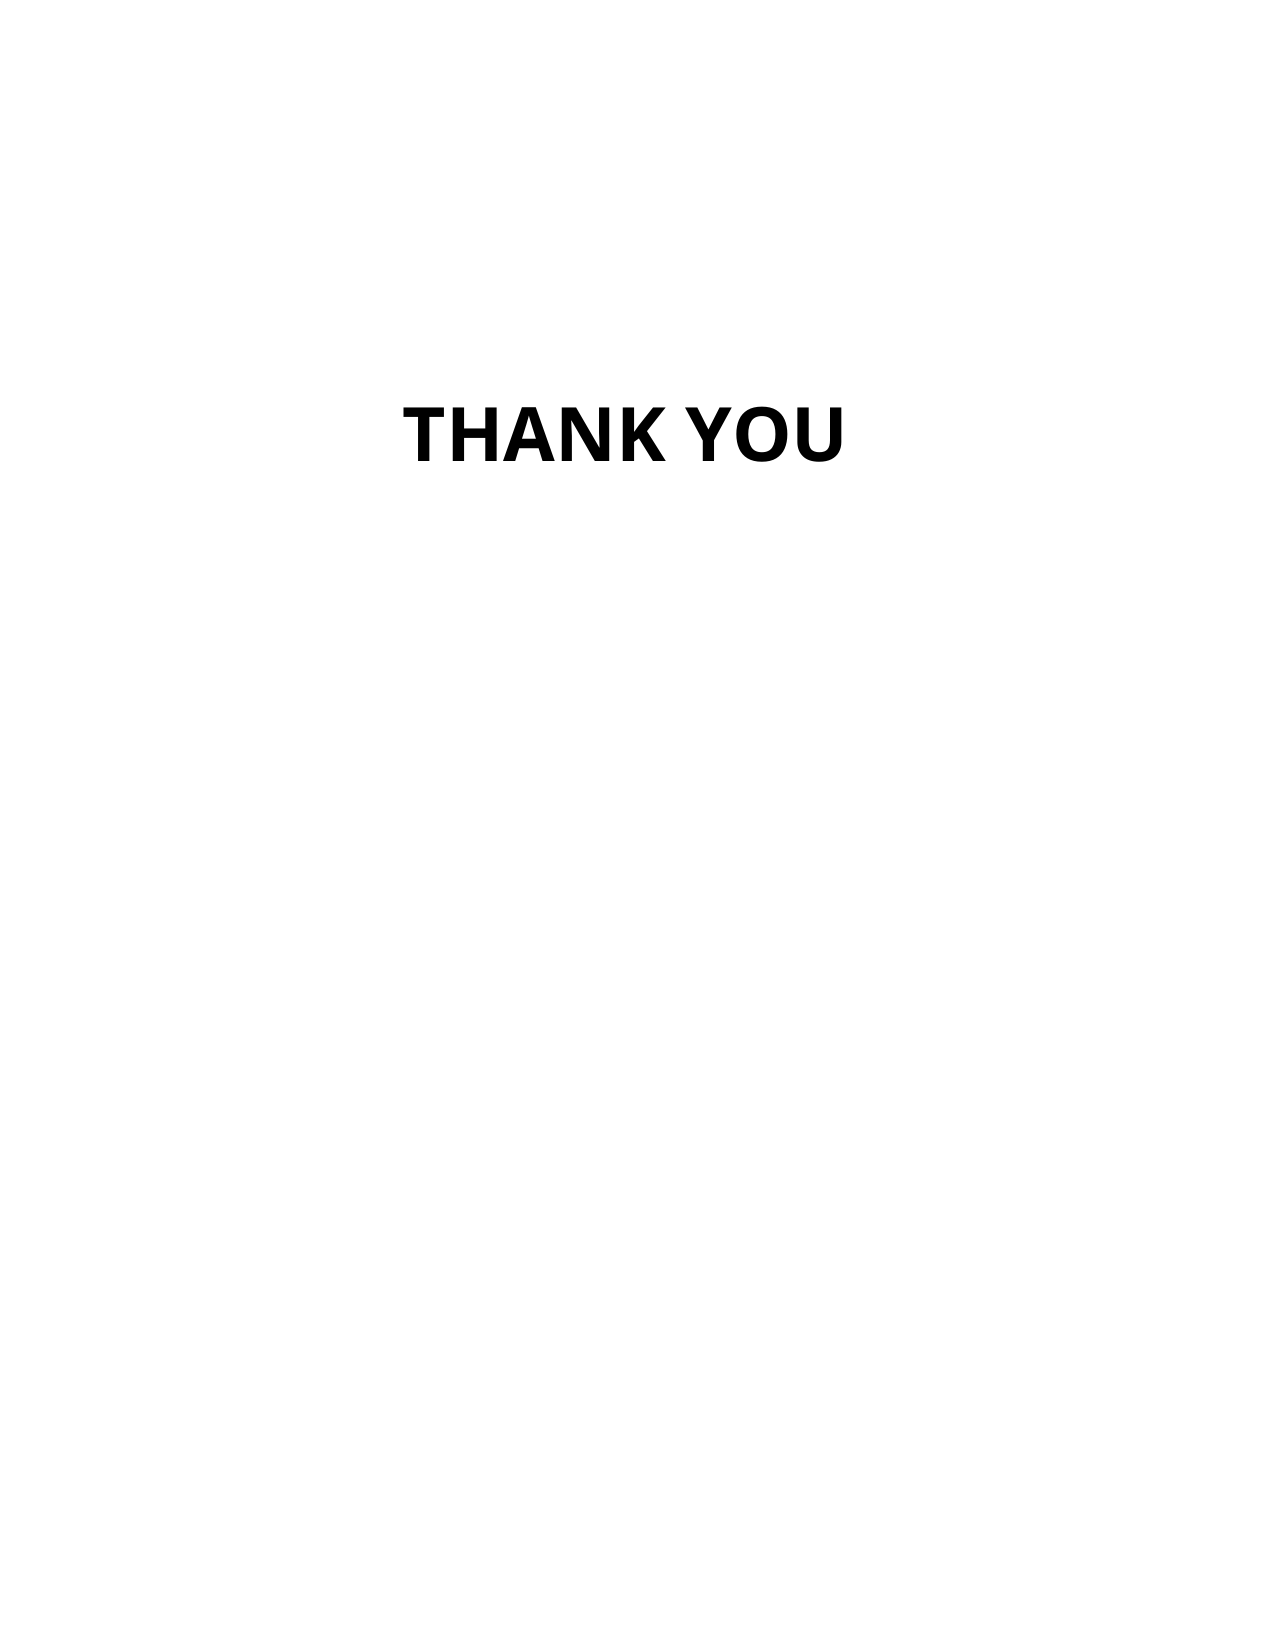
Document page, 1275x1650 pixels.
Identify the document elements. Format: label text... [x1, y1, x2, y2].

text THANK YOU [150, 381, 1125, 483]
